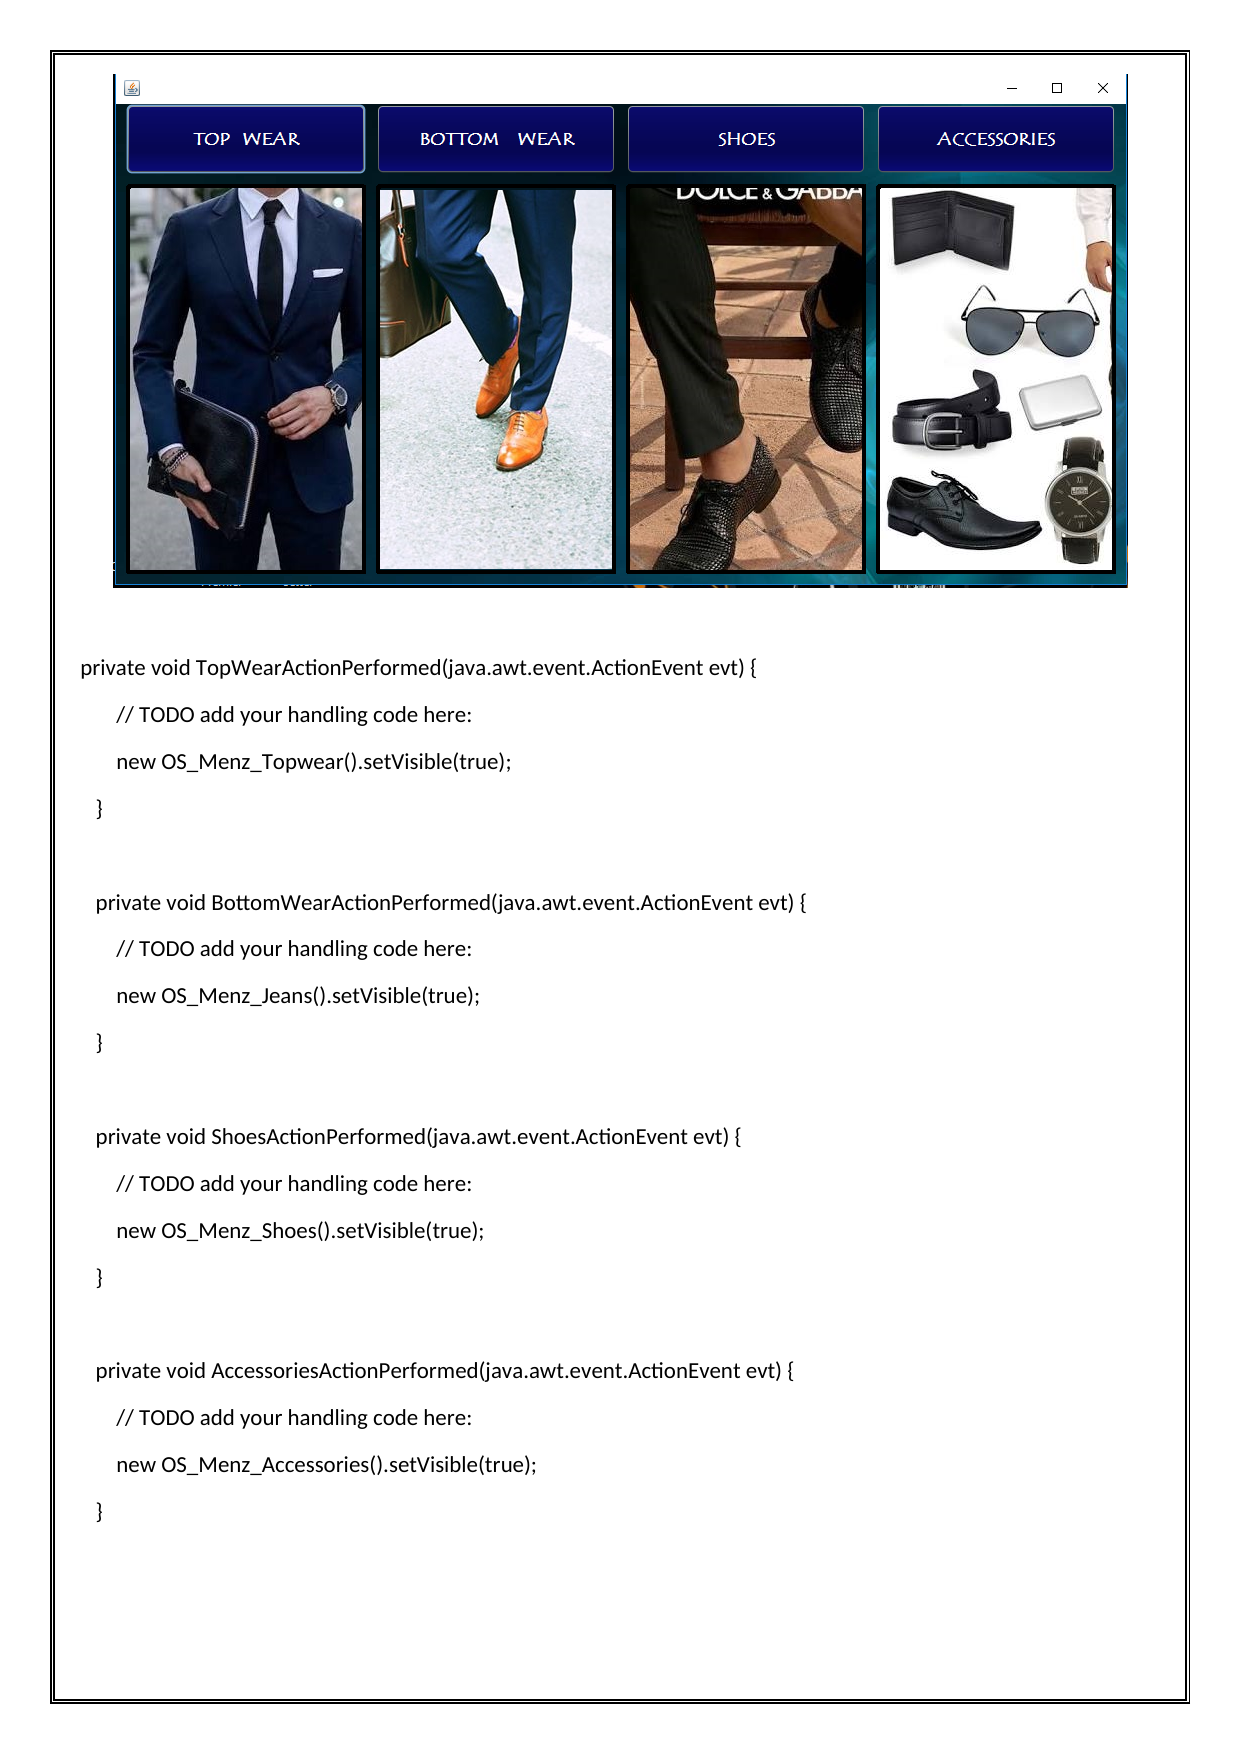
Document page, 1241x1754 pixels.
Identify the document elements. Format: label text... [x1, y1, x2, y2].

text } [75, 1263, 1165, 1291]
text private void AccessoriesActionPerformed(java.awt.event.ActionEvent evt) { [75, 1356, 1165, 1384]
text private void BottomWearActionPerformed(java.awt.event.ActionEvent evt) { [75, 888, 1165, 916]
text new OS_Menz_Jeans().setVisible(true); [75, 981, 1165, 1009]
text } [75, 1028, 1165, 1056]
text // TODO add your handling code here: [75, 700, 1165, 728]
text private void ShoesActionPerformed(java.awt.event.ActionEvent evt) { [75, 1122, 1165, 1150]
text private void TopWearActionPerformed(java.awt.event.ActionEvent evt) { [75, 653, 1165, 681]
text // TODO add your handling code here: [75, 1403, 1165, 1431]
text // TODO add your handling code here: [75, 1169, 1165, 1197]
text new OS_Menz_Accessories().setVisible(true); [75, 1450, 1165, 1478]
text new OS_Menz_Shoes().setVisible(true); [75, 1216, 1165, 1244]
picture [113, 74, 1128, 588]
text } [75, 1497, 1165, 1525]
text } [75, 794, 1165, 822]
text // TODO add your handling code here: [75, 934, 1165, 963]
text new OS_Menz_Topwear().setVisible(true); [75, 747, 1165, 775]
